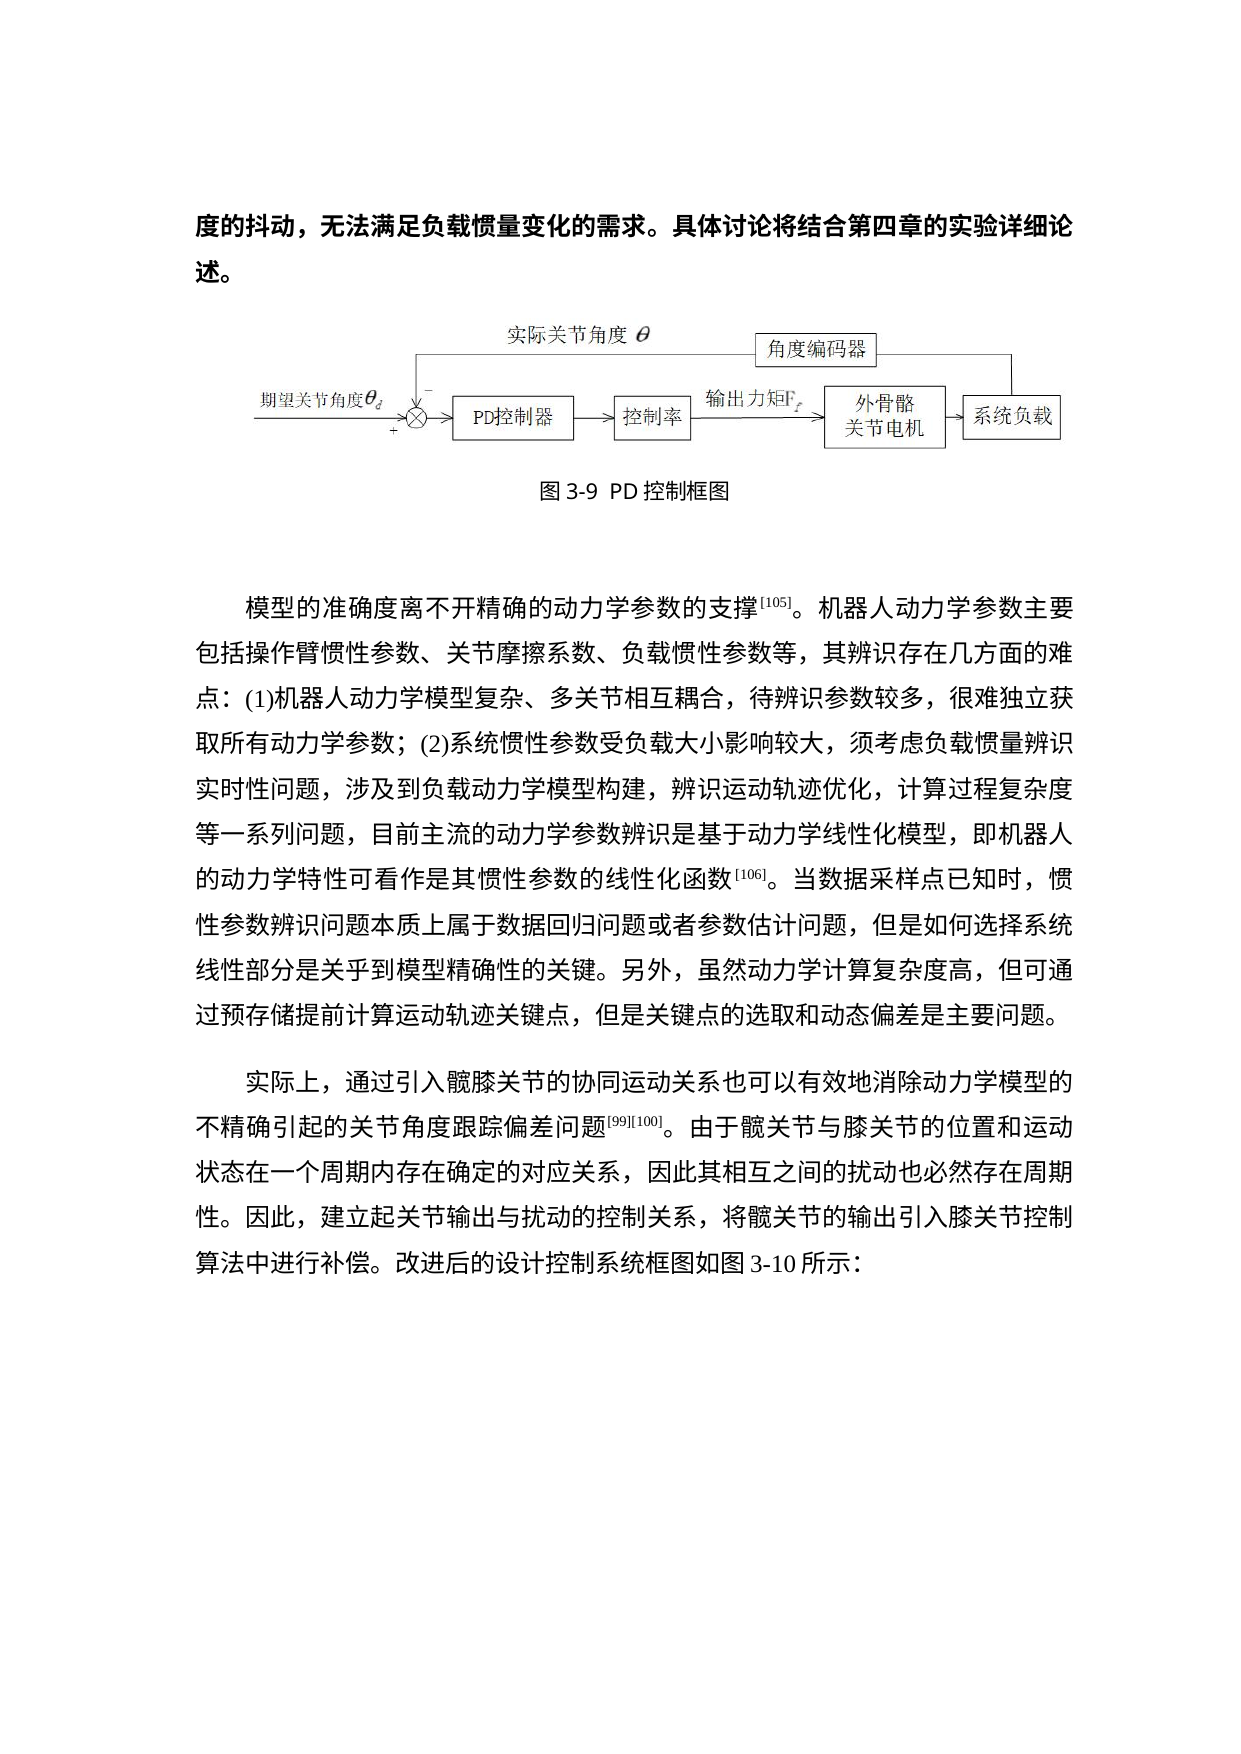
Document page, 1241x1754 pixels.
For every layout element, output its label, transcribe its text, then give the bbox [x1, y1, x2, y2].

text 实际上，通过引入髋膝关节的协同运动关系也可以有效地消除动力学模型的不精确引起的关节角度跟踪偏差问题[99][100]。由于髋关节与膝关节的位置和运动状态在一个周期内存在确定的对应关系，因此其相互之间的扰动也必然存在周期性。因此，建立起关节输出与扰动的控制关系，将髋关节的输出引入膝关节控制算法中进行补偿。改进后的设计控制系统框图如图3-10所示： [195, 1062, 1075, 1279]
picture [245, 318, 1067, 449]
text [195, 207, 1075, 288]
text 图3-9 PD控制框图 [195, 474, 1075, 506]
text 模型的准确度离不开精确的动力学参数的支撑[101]。机器人动力学参数主要包括操作臂惯性参数、关节摩擦系数、负载惯性参数等，其辨识存在几方面的难点：(1)机器人动力学模型复杂、多关节相互耦合，待辨识参数较多，很难独立获取所有动力学参数；(2)系统惯性参数受负载大小影响较大，须考虑负载惯量辨识实时性问题，涉及到负载动力学模型构建，辨识运动轨迹优化，计算过程复杂度等一系列问题，目前主流的动力学参数辨识是基于动力学线性化模型，即机器人的动力学特性可看作是其惯性参数的线性化函数[102]。当数据采样点已知时，惯性参数辨识问题本质上属于数据回归问题或者参数估计问题，但是如何选择系统线性部分是关乎到模型精确性的关键。另外，虽然动力学计算复杂度高，但可通过预存储提前计算运动轨迹关键点，但是关键点的选取和动态偏差是主要问题。 [195, 588, 1075, 1032]
